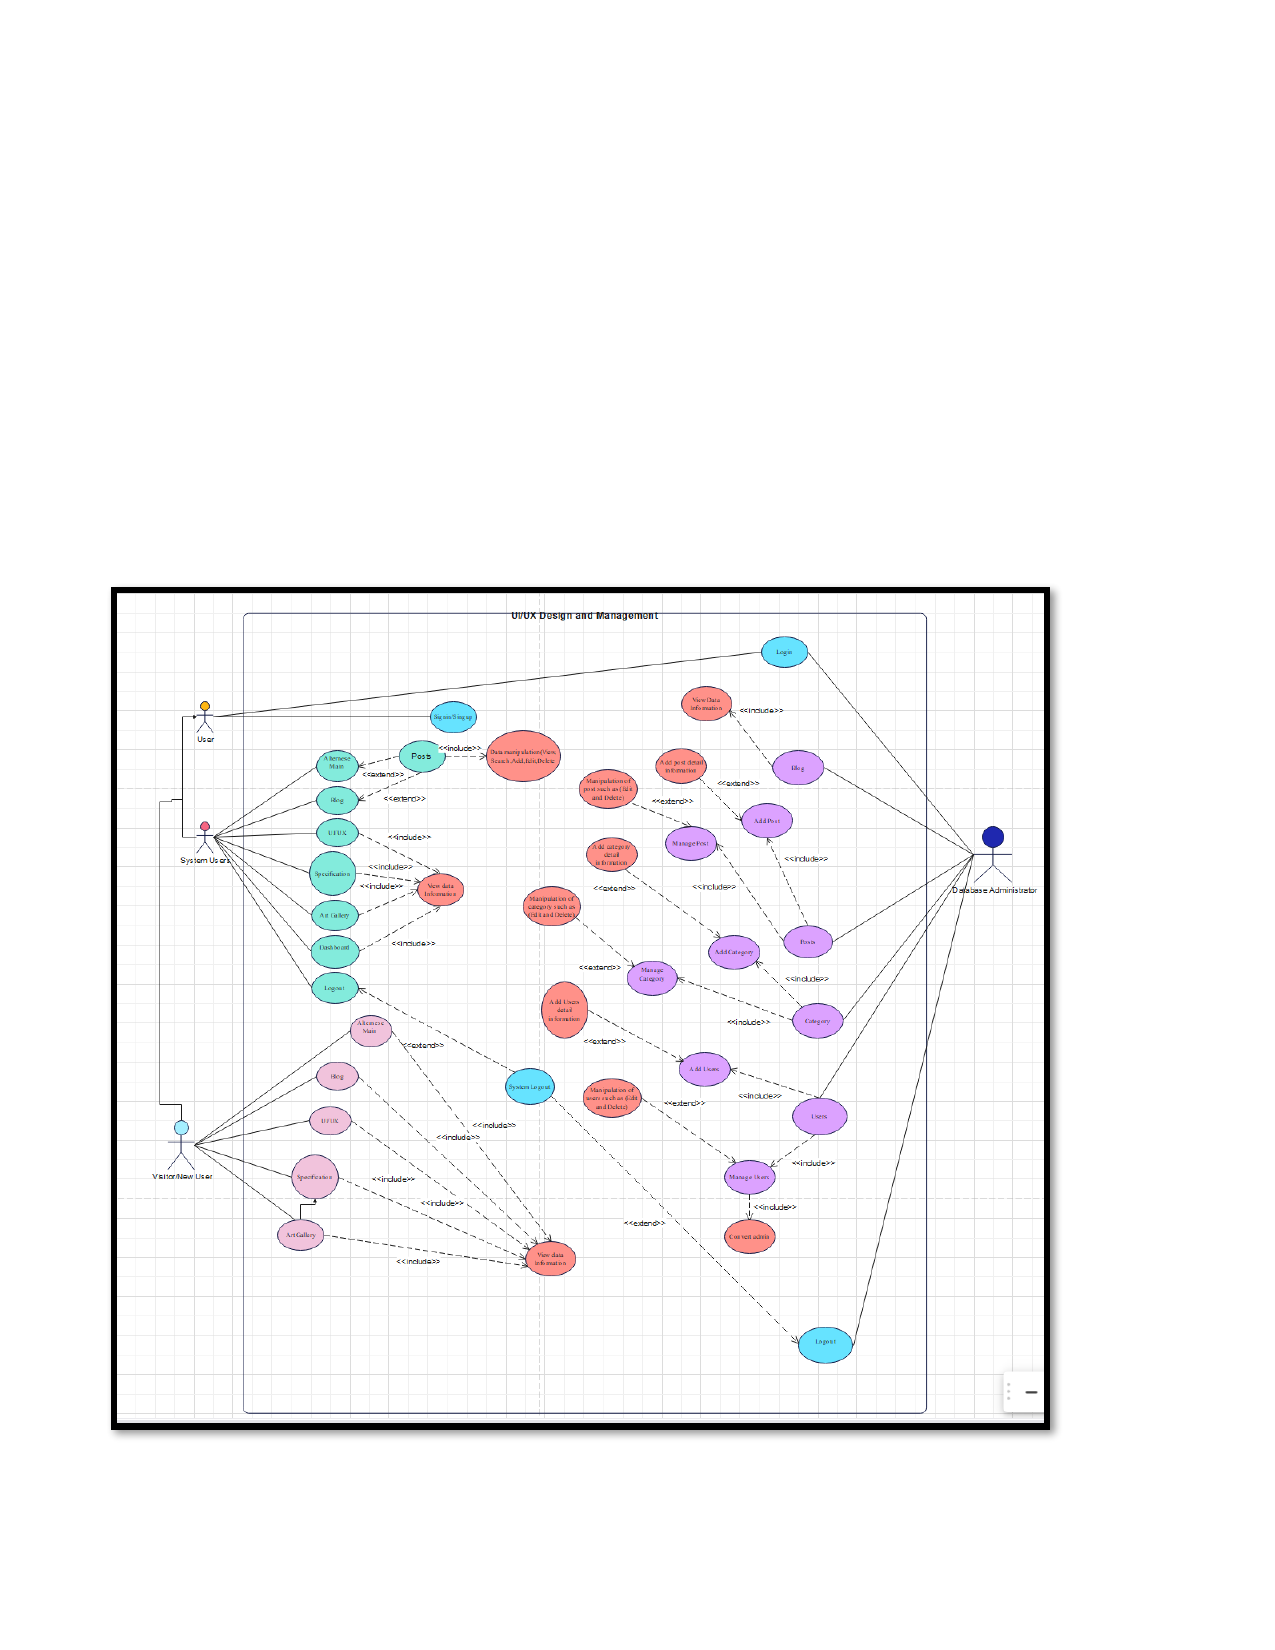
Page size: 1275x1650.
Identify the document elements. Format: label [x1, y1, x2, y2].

picture [117, 593, 1044, 1423]
